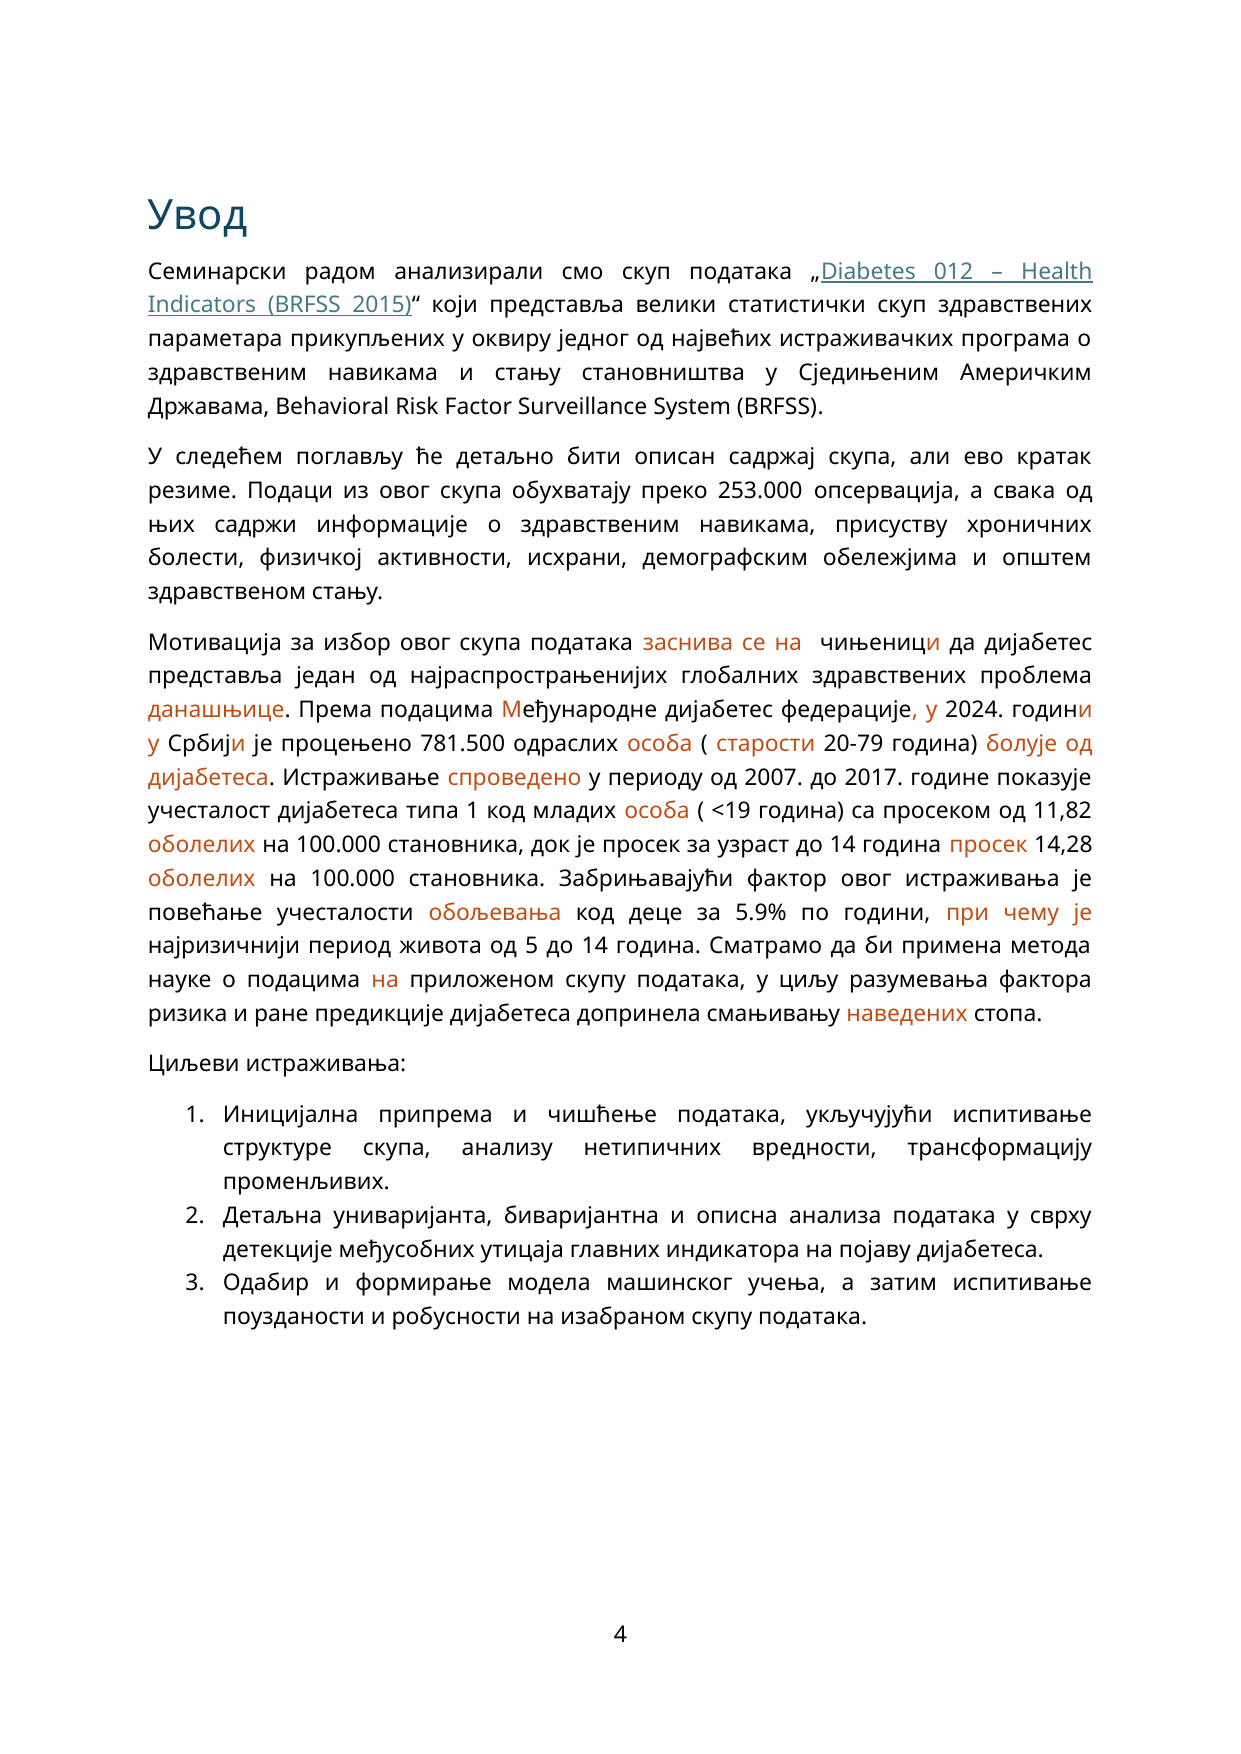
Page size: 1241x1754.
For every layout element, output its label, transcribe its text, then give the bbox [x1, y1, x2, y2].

list Иницијална припрема и чишћење података, укључујући испитивање структуре скупа, анализу нетипичних вредности, трансформацију променљивих. [185, 1098, 1093, 1196]
list Детаљна униваријанта, биваријантна и описна анализа података у сврху детекције међусобних утицаја главних индикатора на појаву дијабетеса. [185, 1199, 1093, 1264]
subtitle Увод [148, 185, 1093, 242]
text Циљеви истраживања: [148, 1047, 1093, 1078]
text Семинарски радом анализирали смо скуп података „Diabetes 012 – Health Indicators (BRFSS 2015)“ који представља велики статистички скуп здравствених параметара прикупљених у оквиру једног од највећих истраживачких програма о здравственим навикама и стању становништва у Сједињеним Америчким Државама, Behavioral Risk Factor Surveillance System (BRFSS). [148, 255, 1093, 421]
text Мотивација за избор овог скупа података заснива се на чињеници да дијабетес представља један од најраспрострањенијих глобалних здравствених проблема данашњице. Према подацима Међународне дијабетес федерације, у 2024. години у Србији је процењено 781.500 одраслих особа ( старости 20-79 година) болује од дијабетеса. Истраживање спроведено у периоду од 2007. до 2017. године показује учесталост дијабетеса типа 1 код младих особа ( <19 година) са просеком од 11,82 оболелих на 100.000 становника, док је просек за узраст до 14 година просек 14,28 оболелих на 100.000 становника. Забрињавајући фактор овог истраживања је повећање учесталости обољевања код деце за 5.9% по години, при чему је најризичнији период живота од 5 до 14 година. Сматрамо да би примена метода науке о подацима на приложеном скупу података, у циљу разумевања фактора ризика и ране предикције дијабетеса допринела смањивању наведених стопа. [148, 626, 1093, 1028]
list Одабир и формирање модела машинског учења, а затим испитивање поузданости и робусности на изабраном скупу података. [185, 1266, 1093, 1331]
text У следећем поглављу ће детаљно бити описан садржај скупа, али ево кратак резиме. Подаци из овог скупа обухватају преко 253.000 опсервација, а свака од њих садржи информације о здравственим навикама, присуству хроничних болести, физичкој активности, исхрани, демографским обележјима и општем здравственом стању. [148, 440, 1093, 606]
